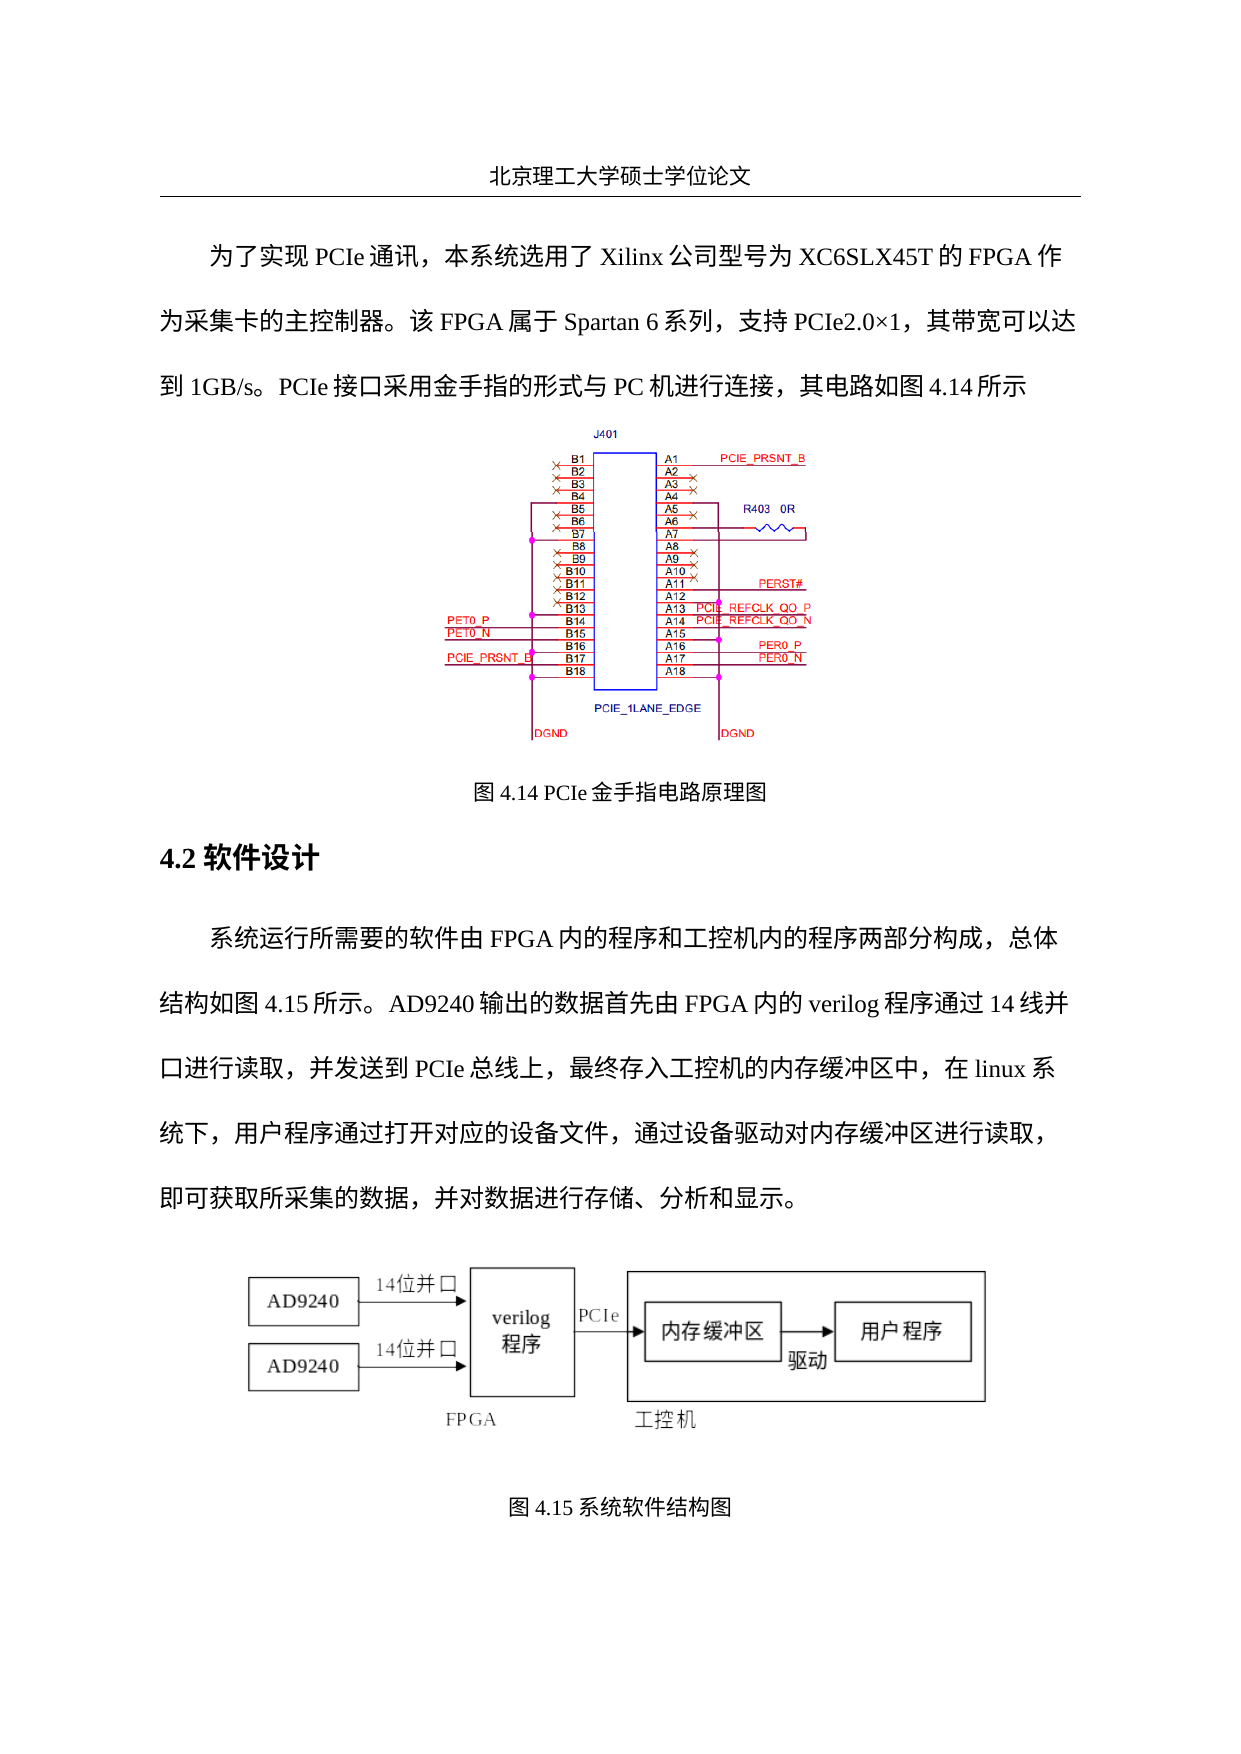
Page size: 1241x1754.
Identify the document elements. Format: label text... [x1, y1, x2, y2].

text 图4.14 PCIe金手指电路原理图 [159, 774, 1081, 807]
text 图4.15 系统软件结构图 [159, 1489, 1081, 1522]
picture [422, 416, 868, 757]
text 4.2 软件设计 [159, 823, 1081, 888]
text 为了实现PCIe通讯，本系统选用了Xilinx公司型号为XC6SLX45T的FPGA作为采集卡的主控制器。该FPGA属于Spartan 6系列，支持PCIe2.0×1，其带宽可以达到1GB/s。PCIe接口采用金手指的形式与PC机进行连接，其电路如图4.14所示 [159, 222, 1081, 417]
text 系统运行所需要的软件由FPGA内的程序和工控机内的程序两部分构成，总体结构如图4.15所示。AD9240输出的数据首先由FPGA内的verilog程序通过14线并口进行读取，并发送到PCIe总线上，最终存入工控机的内存缓冲区中，在linux系统下，用户程序通过打开对应的设备文件，通过设备驱动对内存缓冲区进行读取，即可获取所采集的数据，并对数据进行存储、分析和显示。 [159, 904, 1081, 1229]
